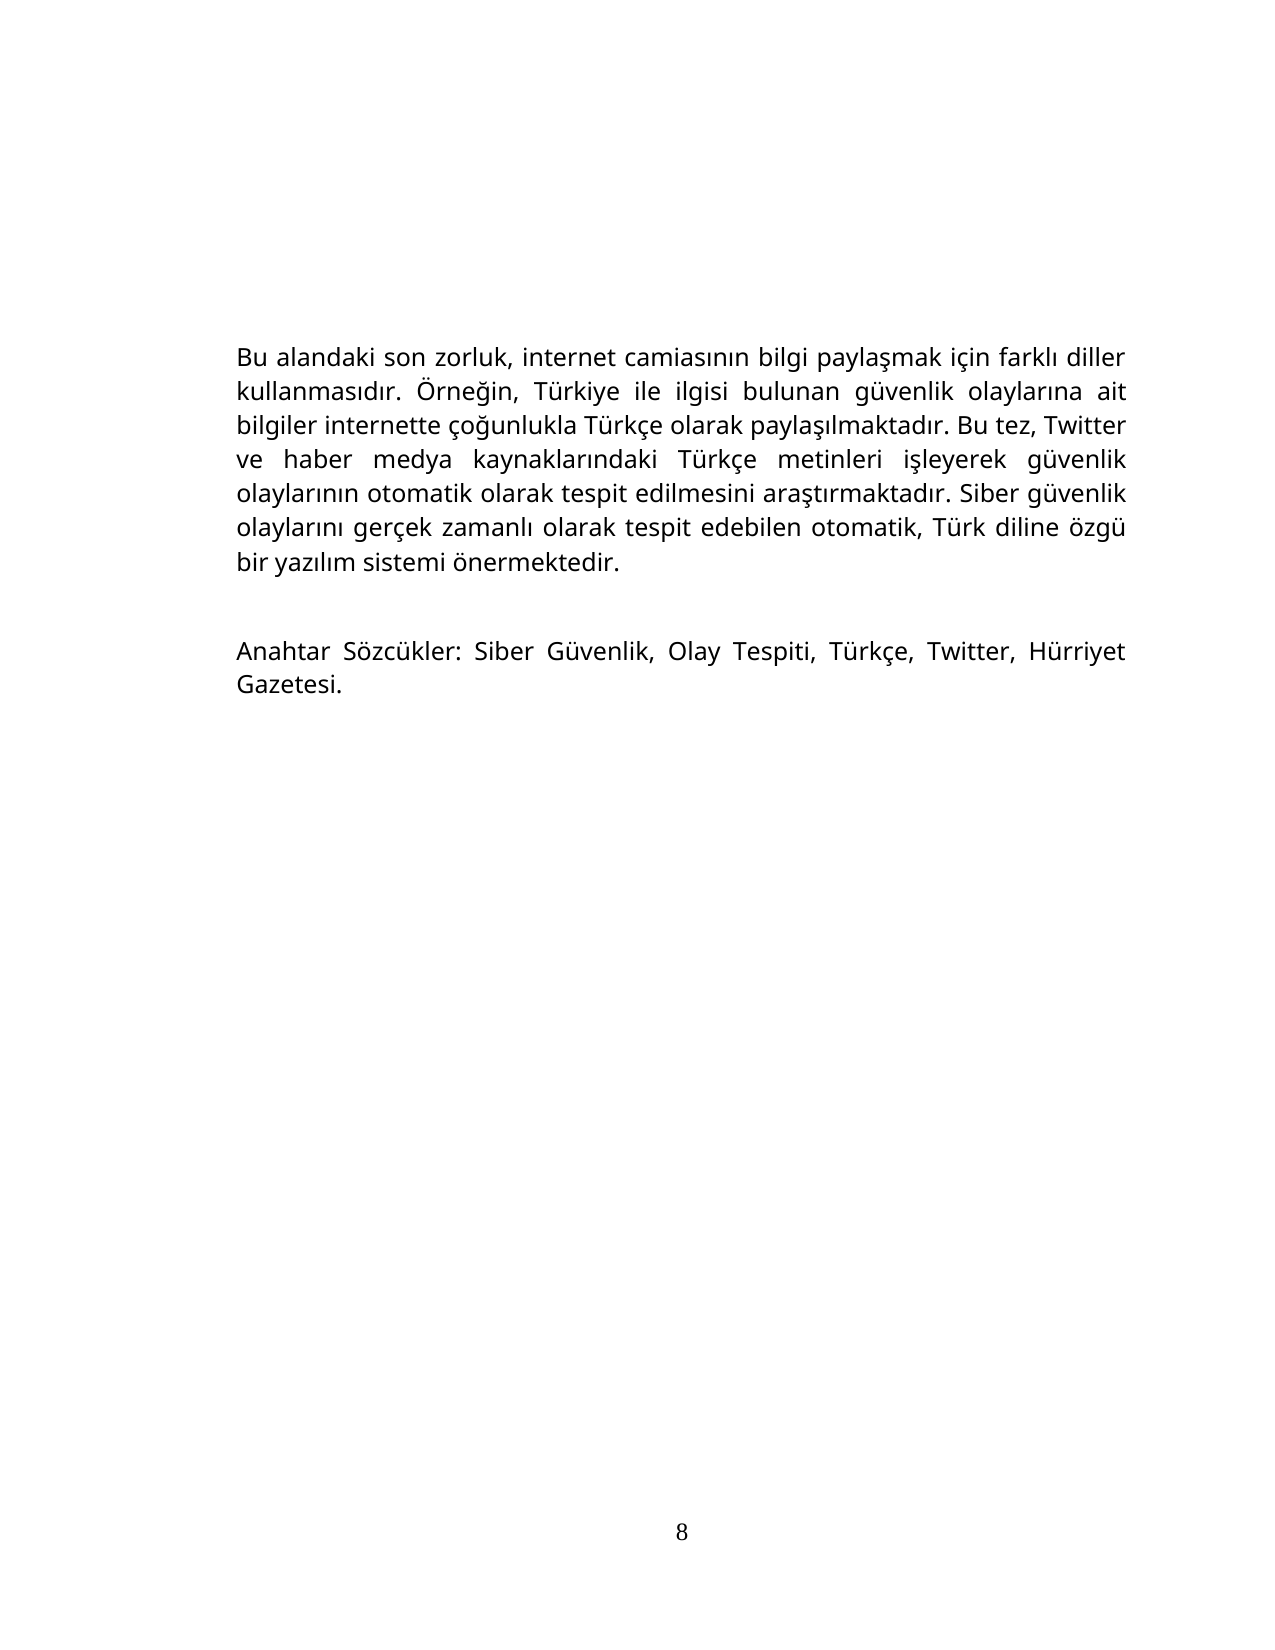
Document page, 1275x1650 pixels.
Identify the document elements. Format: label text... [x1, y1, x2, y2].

text Anahtar Sözcükler: Siber Güvenlik, Olay Tespiti, Türkçe, Twitter, Hürriyet Gazetesi. [236, 633, 1127, 701]
text Bu alandaki son zorluk, internet camiasının bilgi paylaşmak için farklı diller kullanmasıdır. Örneğin, Türkiye ile ilgisi bulunan güvenlik olaylarına ait bilgiler internette çoğunlukla Türkçe olarak paylaşılmaktadır. Bu tez, Twitter ve haber medya kaynaklarındaki Türkçe metinleri işleyerek güvenlik olaylarının otomatik olarak tespit edilmesini araştırmaktadır. Siber güvenlik olaylarını gerçek zamanlı olarak tespit edebilen otomatik, Türk diline özgü bir yazılım sistemi önermektedir. [236, 340, 1127, 578]
